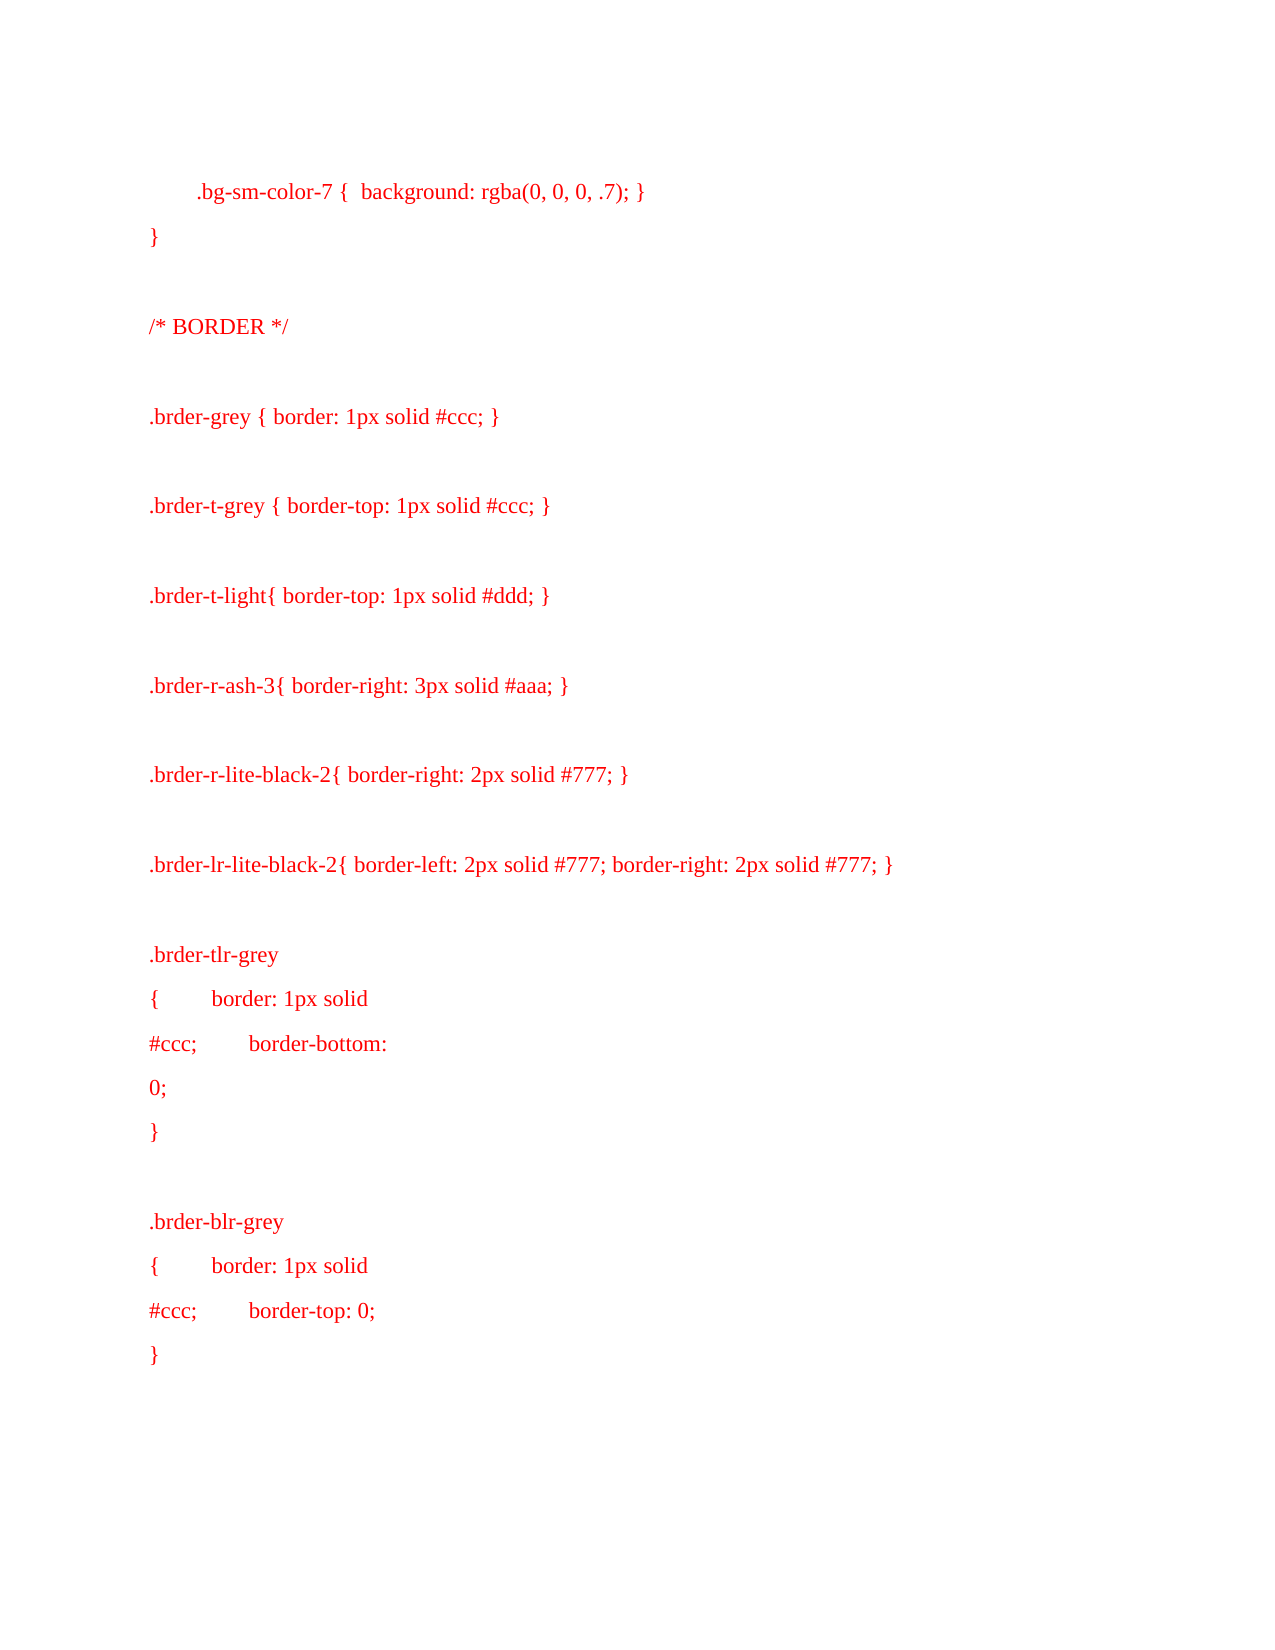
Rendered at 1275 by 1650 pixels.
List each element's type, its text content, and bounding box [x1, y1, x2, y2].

text .brder-t-grey { border-top: 1px solid #ccc; } [148, 493, 1131, 519]
text .brder-lr-lite-black-2{ border-left: 2px solid #777; border-right: 2px solid #777; } [148, 851, 1131, 877]
text } [148, 1118, 1131, 1144]
text .bg-sm-color-7 { background: rgba(0, 0, 0, .7); } [196, 178, 1131, 205]
text .brder-grey { border: 1px solid #ccc; } [148, 403, 1131, 429]
text .brder-tlr-grey { border: 1px solid #ccc; border-bottom: 0; [148, 941, 406, 1100]
text } [148, 223, 1131, 250]
text .brder-r-lite-black-2{ border-right: 2px solid #777; } [148, 761, 1131, 788]
text .brder-r-ash-3{ border-right: 3px solid #aaa; } [148, 672, 1131, 698]
text .brder-t-light{ border-top: 1px solid #ddd; } [148, 582, 1131, 608]
text .brder-blr-grey { border: 1px solid #ccc; border-top: 0; [148, 1208, 406, 1323]
text } [148, 1341, 1131, 1367]
text /* BORDER */ [148, 313, 1131, 340]
